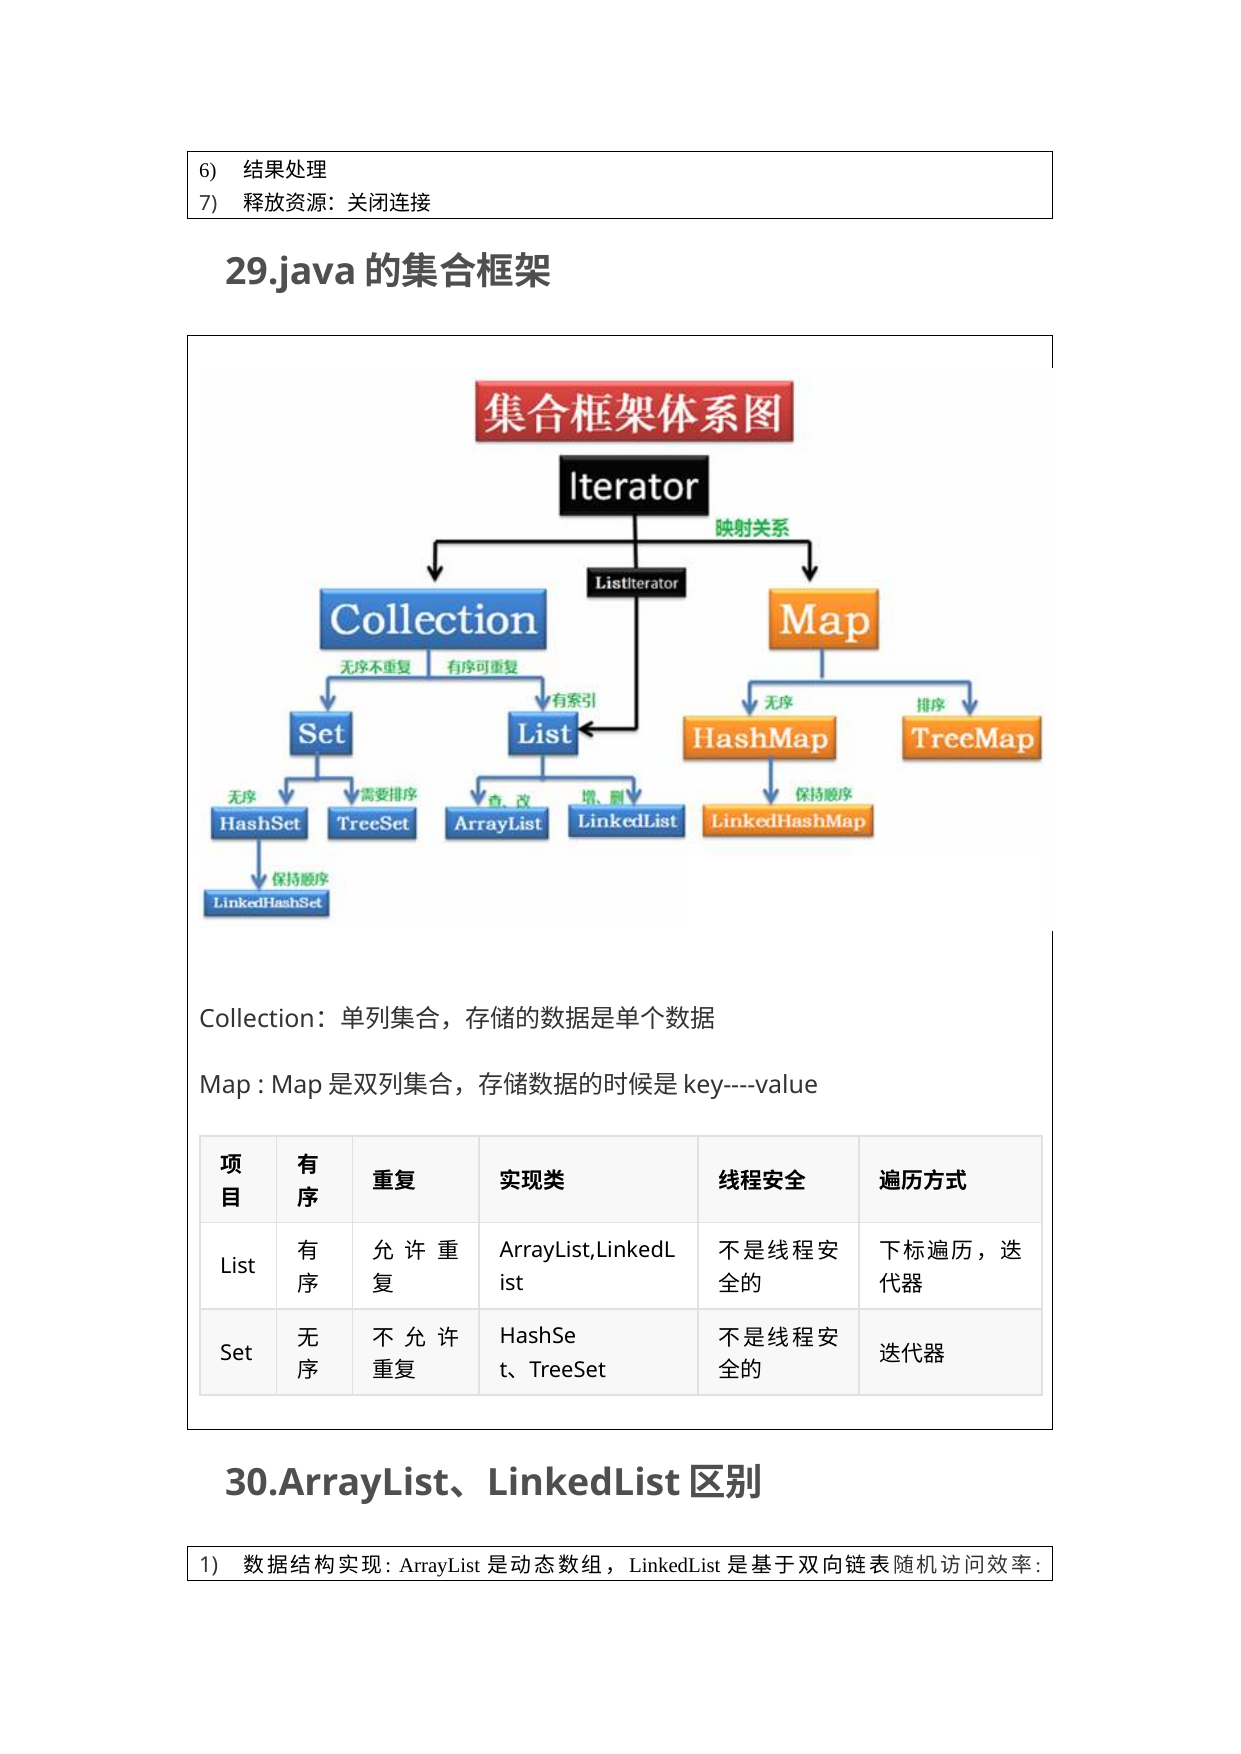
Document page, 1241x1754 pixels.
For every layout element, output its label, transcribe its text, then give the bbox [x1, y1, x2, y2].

subtitle java的集合框架 [225, 235, 1053, 301]
table_header Collection：单列集合，存储的数据是单个数据 Map : Map是双列集合，存储数据的时候是key----value [188, 336, 1052, 1429]
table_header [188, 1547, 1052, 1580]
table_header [188, 152, 1052, 218]
subtitle ArrayList、LinkedList区别 [225, 1447, 1053, 1513]
picture [198, 368, 1065, 931]
